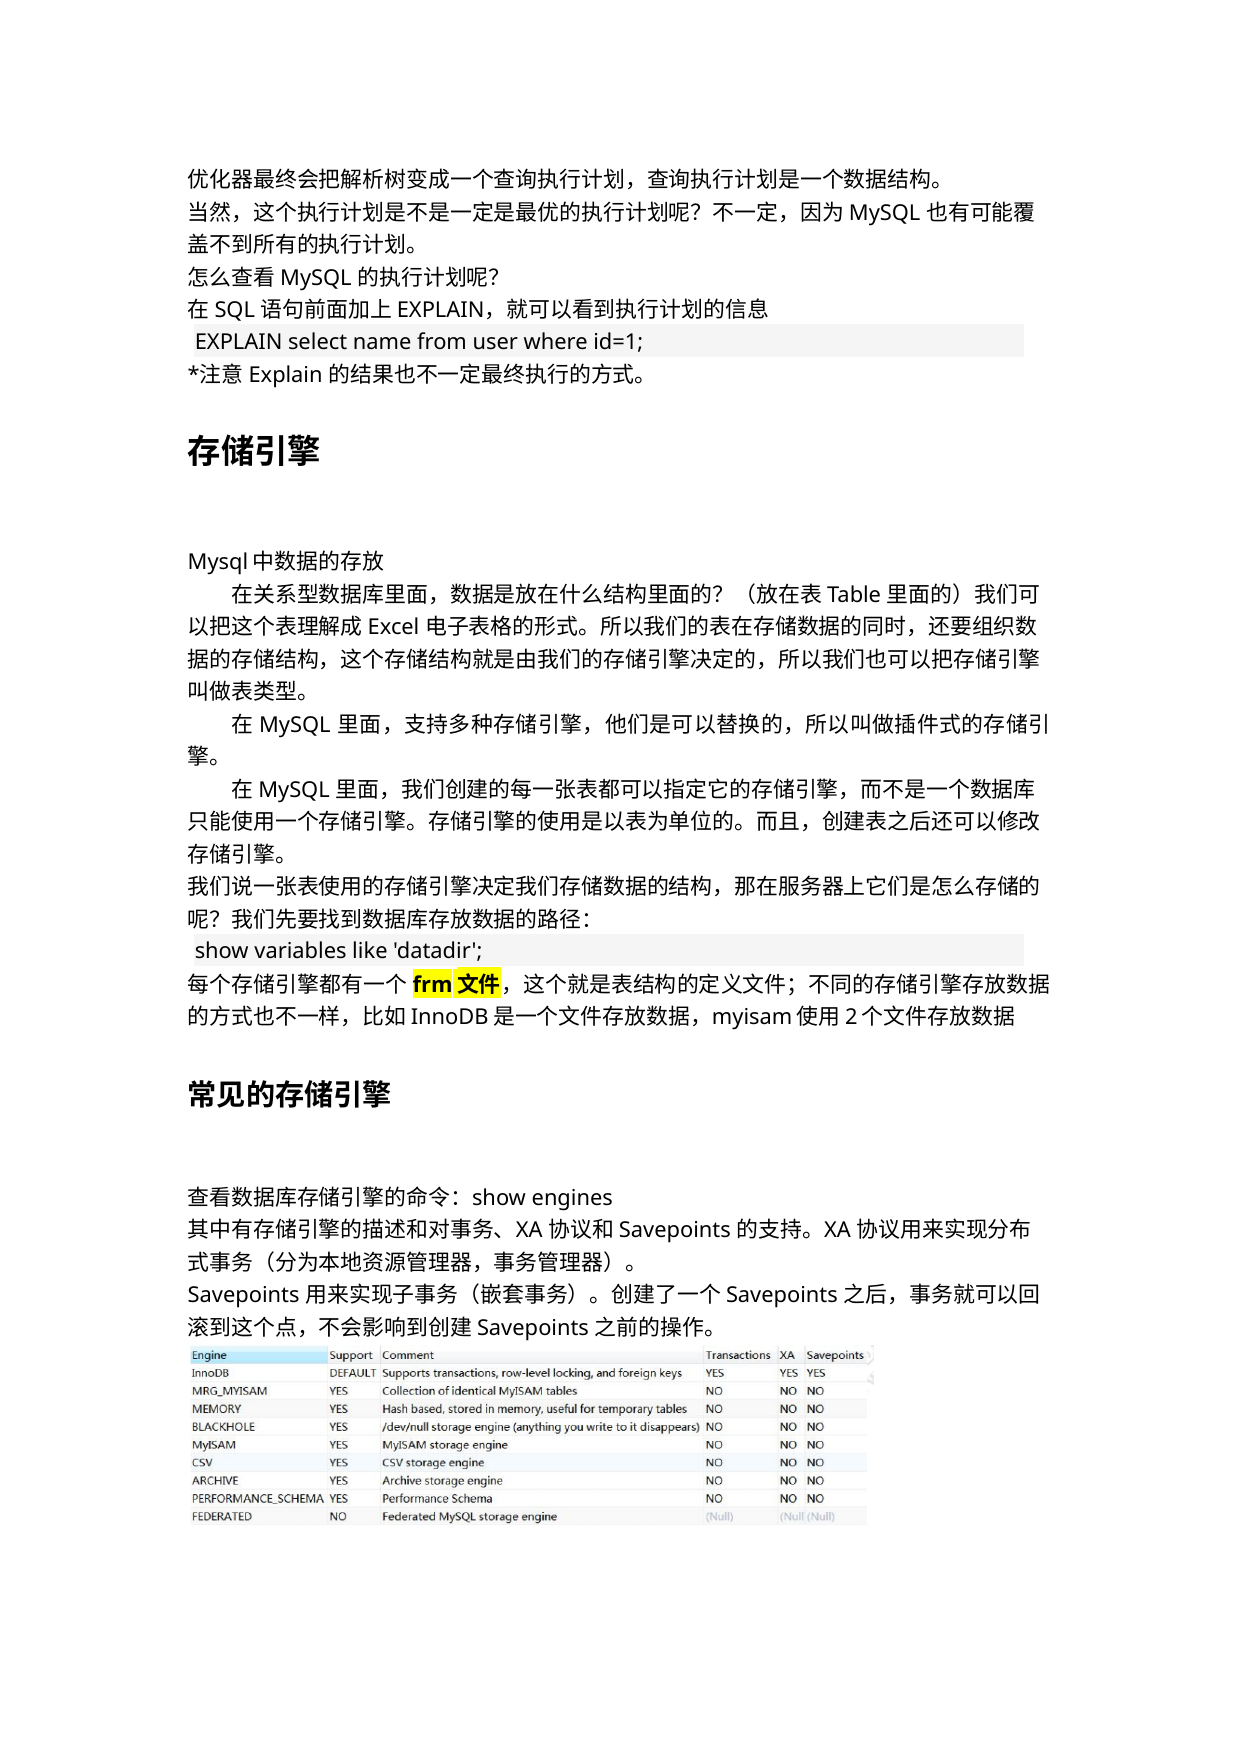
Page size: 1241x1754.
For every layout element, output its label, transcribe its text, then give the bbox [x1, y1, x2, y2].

text Savepoints 用来实现子事务（嵌套事务）。创建了一个 Savepoints 之后，事务就可以回滚到这个点，不会影响到创建 Savepoints 之前的操作。 [187, 1277, 1053, 1342]
text *注意 Explain 的结果也不一定最终执行的方式。 [187, 357, 1053, 389]
text 在 SQL 语句前面加上 EXPLAIN，就可以看到执行计划的信息 [187, 292, 1053, 324]
text show variables like 'datadir'; [194, 934, 1024, 966]
text 优化器最终会把解析树变成一个查询执行计划，查询执行计划是一个数据结构。 [187, 162, 1053, 194]
text 查看数据库存储引擎的命令：show engines [187, 1179, 1053, 1212]
text 在 MySQL 里面，支持多种存储引擎，他们是可以替换的，所以叫做插件式的存储引擎。 [187, 706, 1053, 771]
text 在关系型数据库里面，数据是放在什么结构里面的？（放在表 Table 里面的）我们可以把这个表理解成 Excel 电子表格的形式。所以我们的表在存储数据的同时，还要组织数据的存储结构，这个存储结构就是由我们的存储引擎决定的，所以我们也可以把存储引擎叫做表类型。 [187, 576, 1053, 706]
text 怎么查看 MySQL 的执行计划呢？ [187, 259, 1053, 292]
text 当然，这个执行计划是不是一定是最优的执行计划呢？不一定，因为 MySQL 也有可能覆盖不到所有的执行计划。 [187, 194, 1053, 259]
subtitle 常见的存储引擎 [187, 1060, 1053, 1125]
text 每个存储引擎都有一个frm文件，这个就是表结构的定义文件；不同的存储引擎存放数据的方式也不一样，比如InnoDB是一个文件存放数据，myisam使用2个文件存放数据 [187, 966, 1053, 1031]
text 在 MySQL 里面，我们创建的每一张表都可以指定它的存储引擎，而不是一个数据库 [187, 771, 1053, 804]
text EXPLAIN select name from user where id=1; [194, 324, 1024, 357]
subtitle 存储引擎 [187, 417, 1053, 482]
text 我们说一张表使用的存储引擎决定我们存储数据的结构，那在服务器上它们是怎么存储的呢？我们先要找到数据库存放数据的路径： [187, 869, 1053, 934]
picture [187, 1345, 874, 1534]
text 只能使用一个存储引擎。存储引擎的使用是以表为单位的。而且，创建表之后还可以修改存储引擎。 [187, 804, 1053, 869]
text 其中有存储引擎的描述和对事务、XA 协议和 Savepoints 的支持。XA 协议用来实现分布式事务（分为本地资源管理器，事务管理器）。 [187, 1212, 1053, 1277]
text Mysql中数据的存放 [187, 544, 1053, 576]
